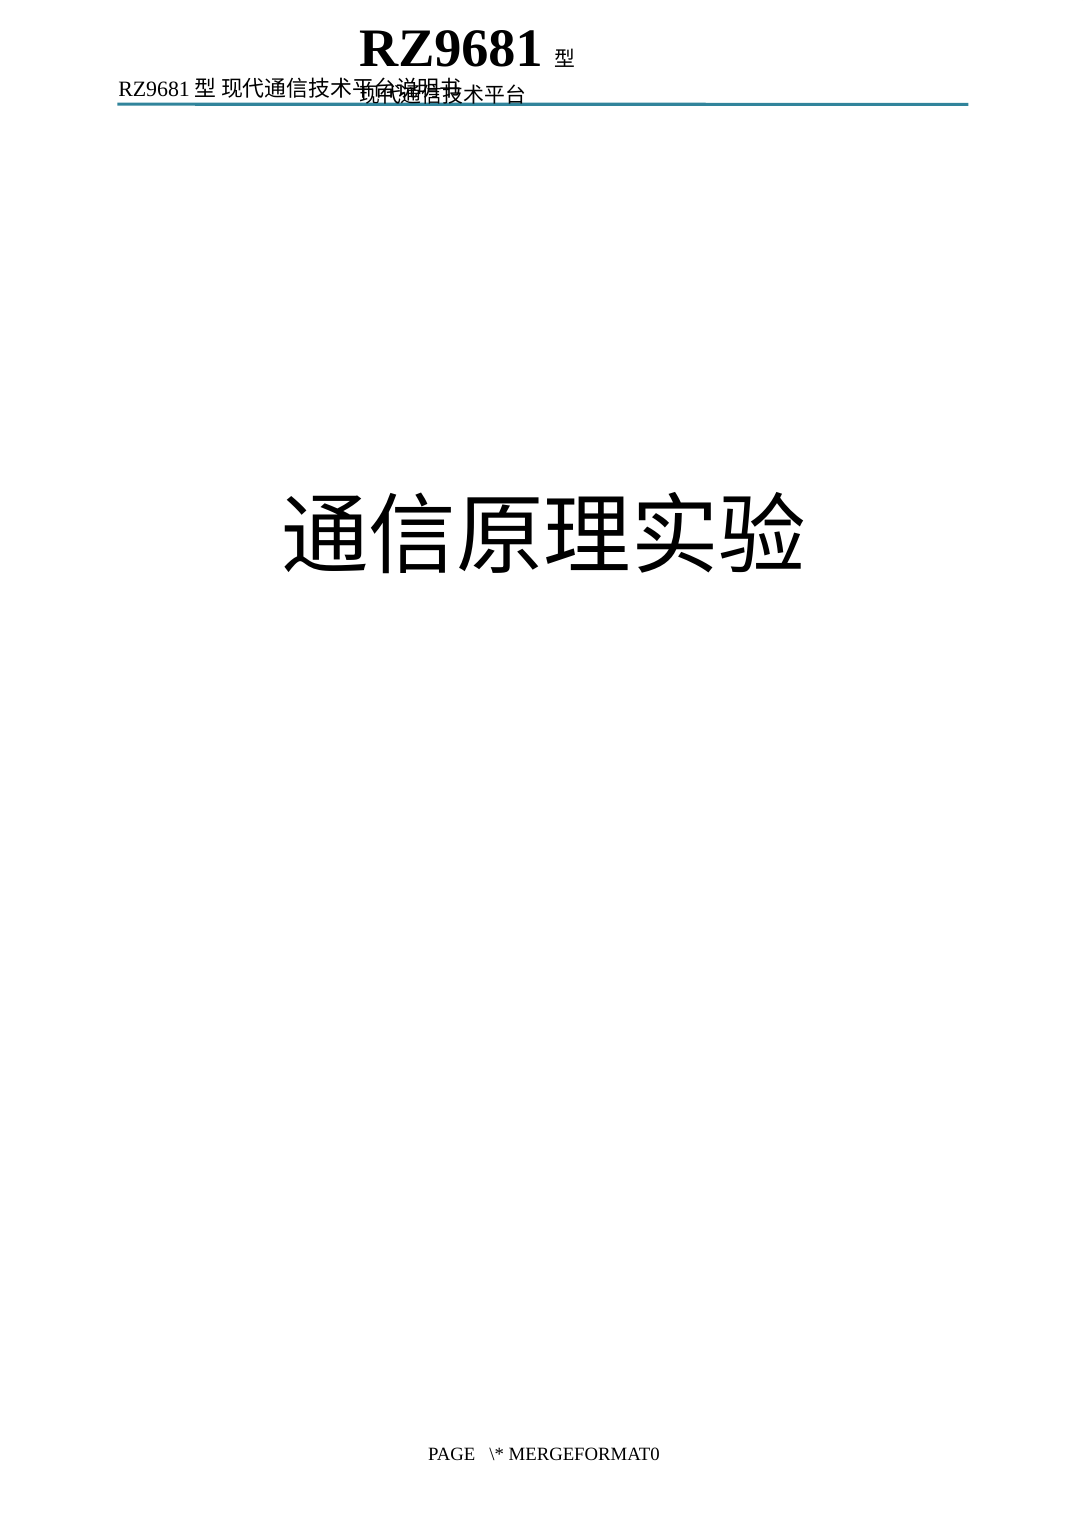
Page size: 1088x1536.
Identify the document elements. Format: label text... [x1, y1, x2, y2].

text 通信原理实验 [118, 463, 969, 593]
